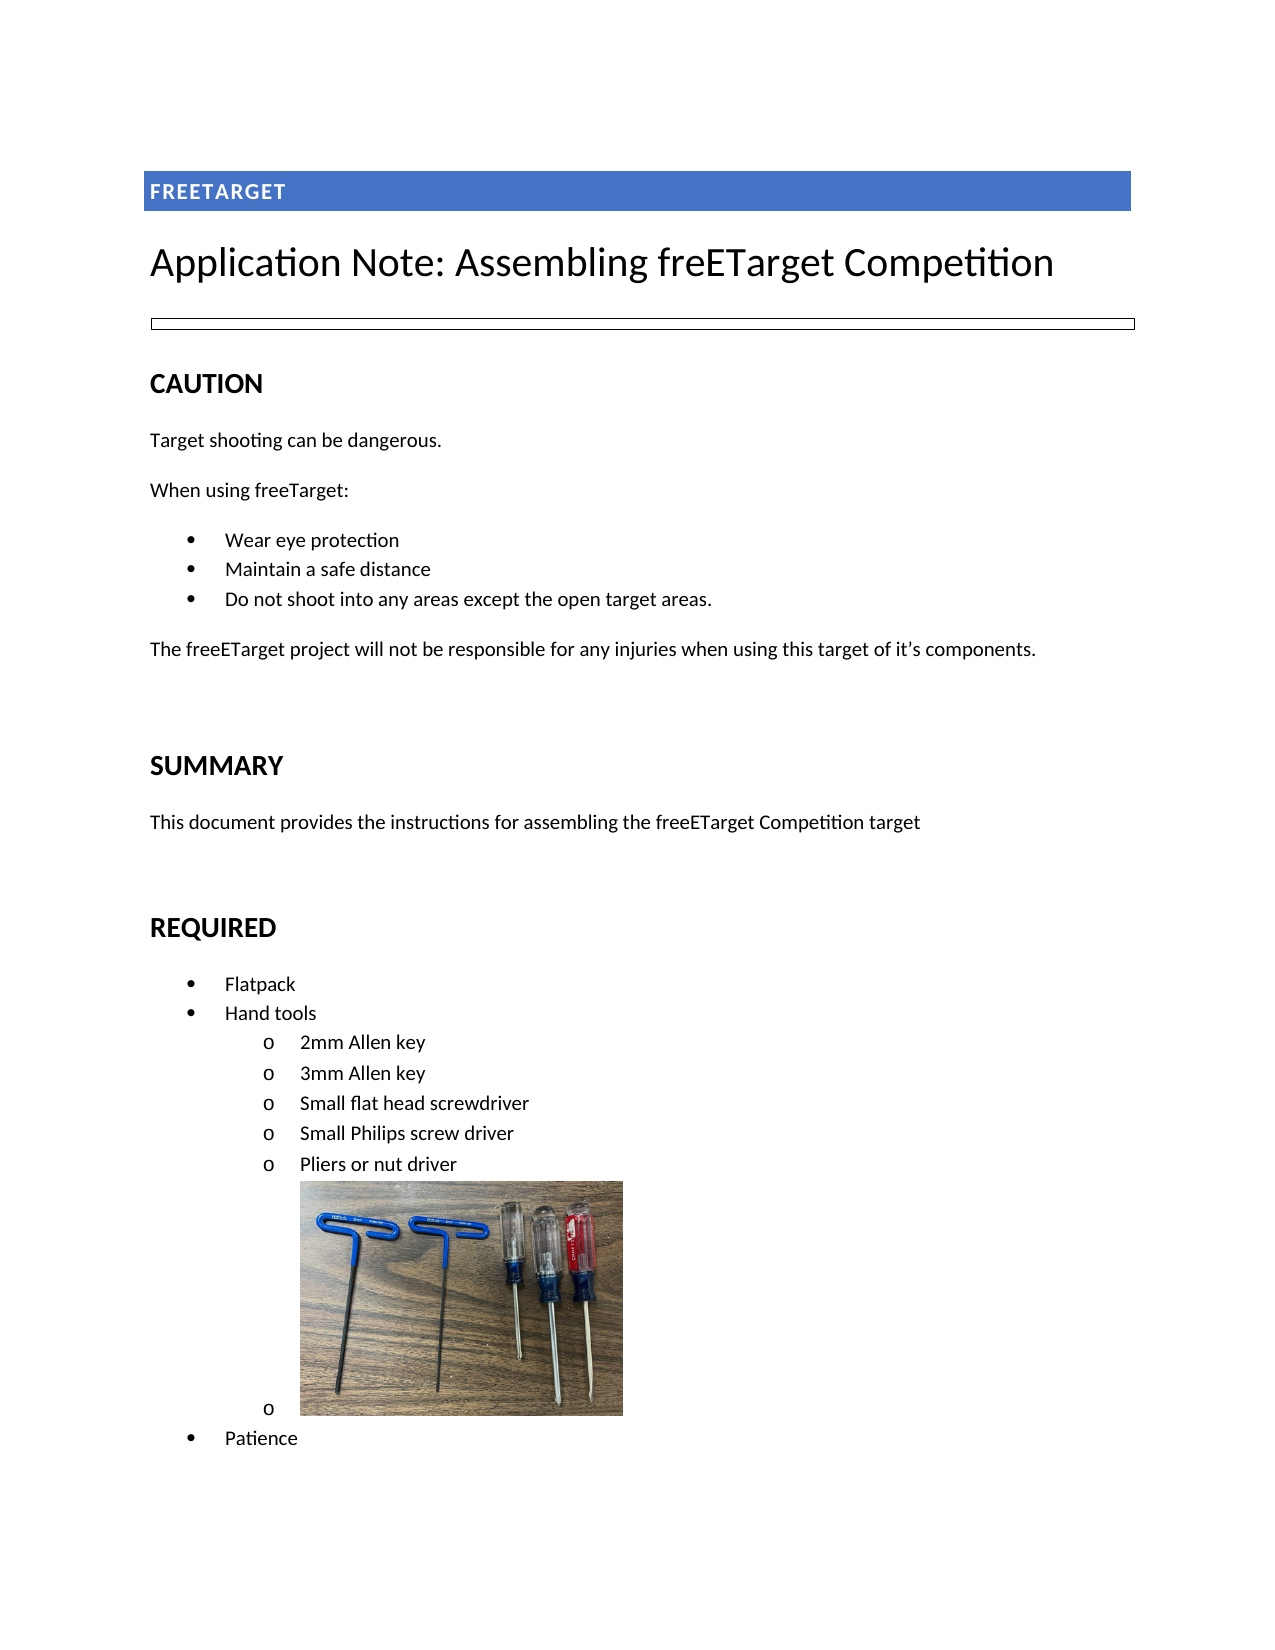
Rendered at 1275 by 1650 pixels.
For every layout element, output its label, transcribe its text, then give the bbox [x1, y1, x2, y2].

list Patience [187, 1425, 1125, 1451]
text When using freeTarget: [150, 477, 1125, 503]
text The freeETarget project will not be responsible for any injuries when using this target of it’s components. [150, 636, 1125, 661]
list Maintain a safe distance [187, 557, 1125, 582]
text This document provides the instructions for assembling the freeETarget Competition target [150, 809, 1125, 835]
list Flatpack [187, 971, 1125, 996]
list Pliers or nut driver [262, 1151, 1125, 1177]
list Hand tools [187, 1000, 1125, 1026]
list Do not shoot into any areas except the open target areas. [187, 586, 1125, 611]
text Target shooting can be dangerous. [150, 427, 1125, 453]
list 2mm Allen key [262, 1029, 1125, 1056]
text SUMMARY [150, 747, 1125, 783]
list 3mm Allen key [262, 1060, 1125, 1086]
picture [300, 1181, 623, 1416]
subtitle freETarget [150, 177, 1125, 205]
text CAUTION [150, 366, 1125, 401]
list Small Philips screw driver [262, 1121, 1125, 1147]
text Application Note: Assembling freETarget Competition [150, 236, 1125, 287]
list Small flat head screwdriver [262, 1090, 1125, 1117]
list Wear eye protection [187, 527, 1125, 553]
text REQUIRED [150, 909, 1125, 945]
